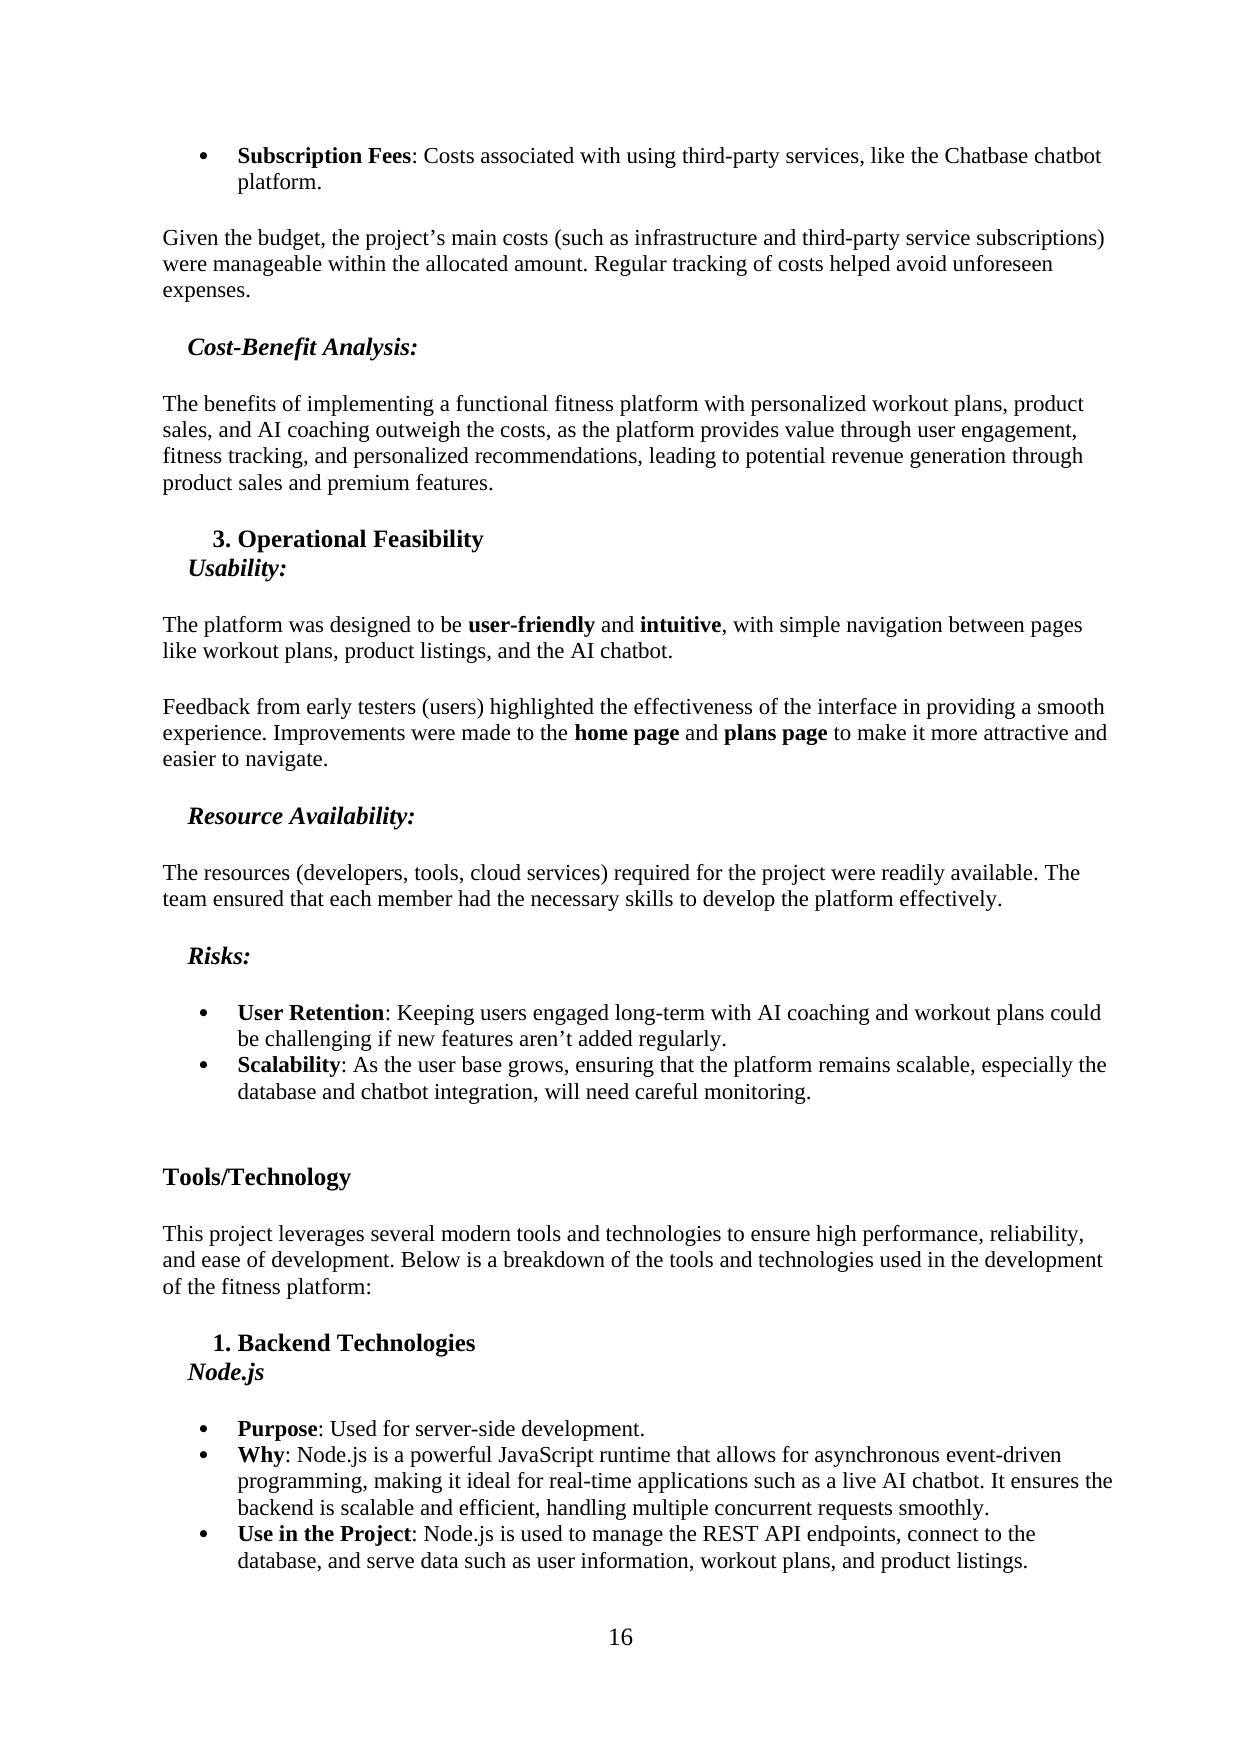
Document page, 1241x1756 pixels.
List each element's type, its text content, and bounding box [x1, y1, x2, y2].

subtitle 1. Backend Technologies [212, 1328, 1115, 1357]
list Subscription Fees: Costs associated with using third-party services, like the Chatbase chatbot platform. [200, 142, 1115, 194]
subtitle 3. Operational Feasibility [212, 524, 1115, 553]
text Feedback from early testers (users) highlighted the effectiveness of the interface in providing a smooth experience. Improvements were made to the home page and plans page to make it more attractive and easier to navigate. [162, 693, 1115, 772]
subtitle Node.js [187, 1357, 1115, 1386]
subtitle Risks: [187, 941, 1115, 969]
list Purpose: Used for server-side development. [200, 1415, 1115, 1441]
text The resources (developers, tools, cloud services) required for the project were readily available. The team ensured that each member had the necessary skills to develop the platform effectively. [162, 859, 1115, 912]
subtitle Usability: [187, 553, 1115, 582]
text The platform was designed to be user-friendly and intuitive, with simple navigation between pages like workout plans, product listings, and the AI chatbot. [162, 611, 1115, 664]
text The benefits of implementing a functional fitness platform with personalized workout plans, product sales, and AI coaching outweigh the costs, as the platform provides value through user engagement, fitness tracking, and personalized recommendations, leading to potential revenue generation through product sales and premium features. [162, 390, 1115, 495]
list Use in the Project: Node.js is used to manage the REST API endpoints, connect to the database, and serve data such as user information, workout plans, and product listings. [200, 1520, 1115, 1573]
subtitle Cost-Benefit Analysis: [187, 332, 1115, 361]
list Why: Node.js is a powerful JavaScript runtime that allows for asynchronous event-driven programming, making it ideal for real-time applications such as a live AI chatbot. It ensures the backend is scalable and efficient, handling multiple concurrent requests smoothly. [200, 1441, 1115, 1520]
list Scalability: As the user base grows, ensuring that the platform remains scalable, especially the database and chatbot integration, will need careful monitoring. [200, 1051, 1115, 1104]
subtitle Tools/Technology [162, 1162, 1115, 1191]
subtitle Resource Availability: [187, 801, 1115, 830]
text This project leverages several modern tools and technologies to ensure high performance, reliability, and ease of development. Below is a breakdown of the tools and technologies used in the development of the fitness platform: [162, 1220, 1115, 1299]
text Given the budget, the project’s main costs (such as infrastructure and third-party service subscriptions) were manageable within the allocated amount. Regular tracking of costs helped avoid unforeseen expenses. [162, 223, 1115, 303]
list User Retention: Keeping users engaged long-term with AI coaching and workout plans could be challenging if new features aren’t added regularly. [200, 999, 1115, 1051]
